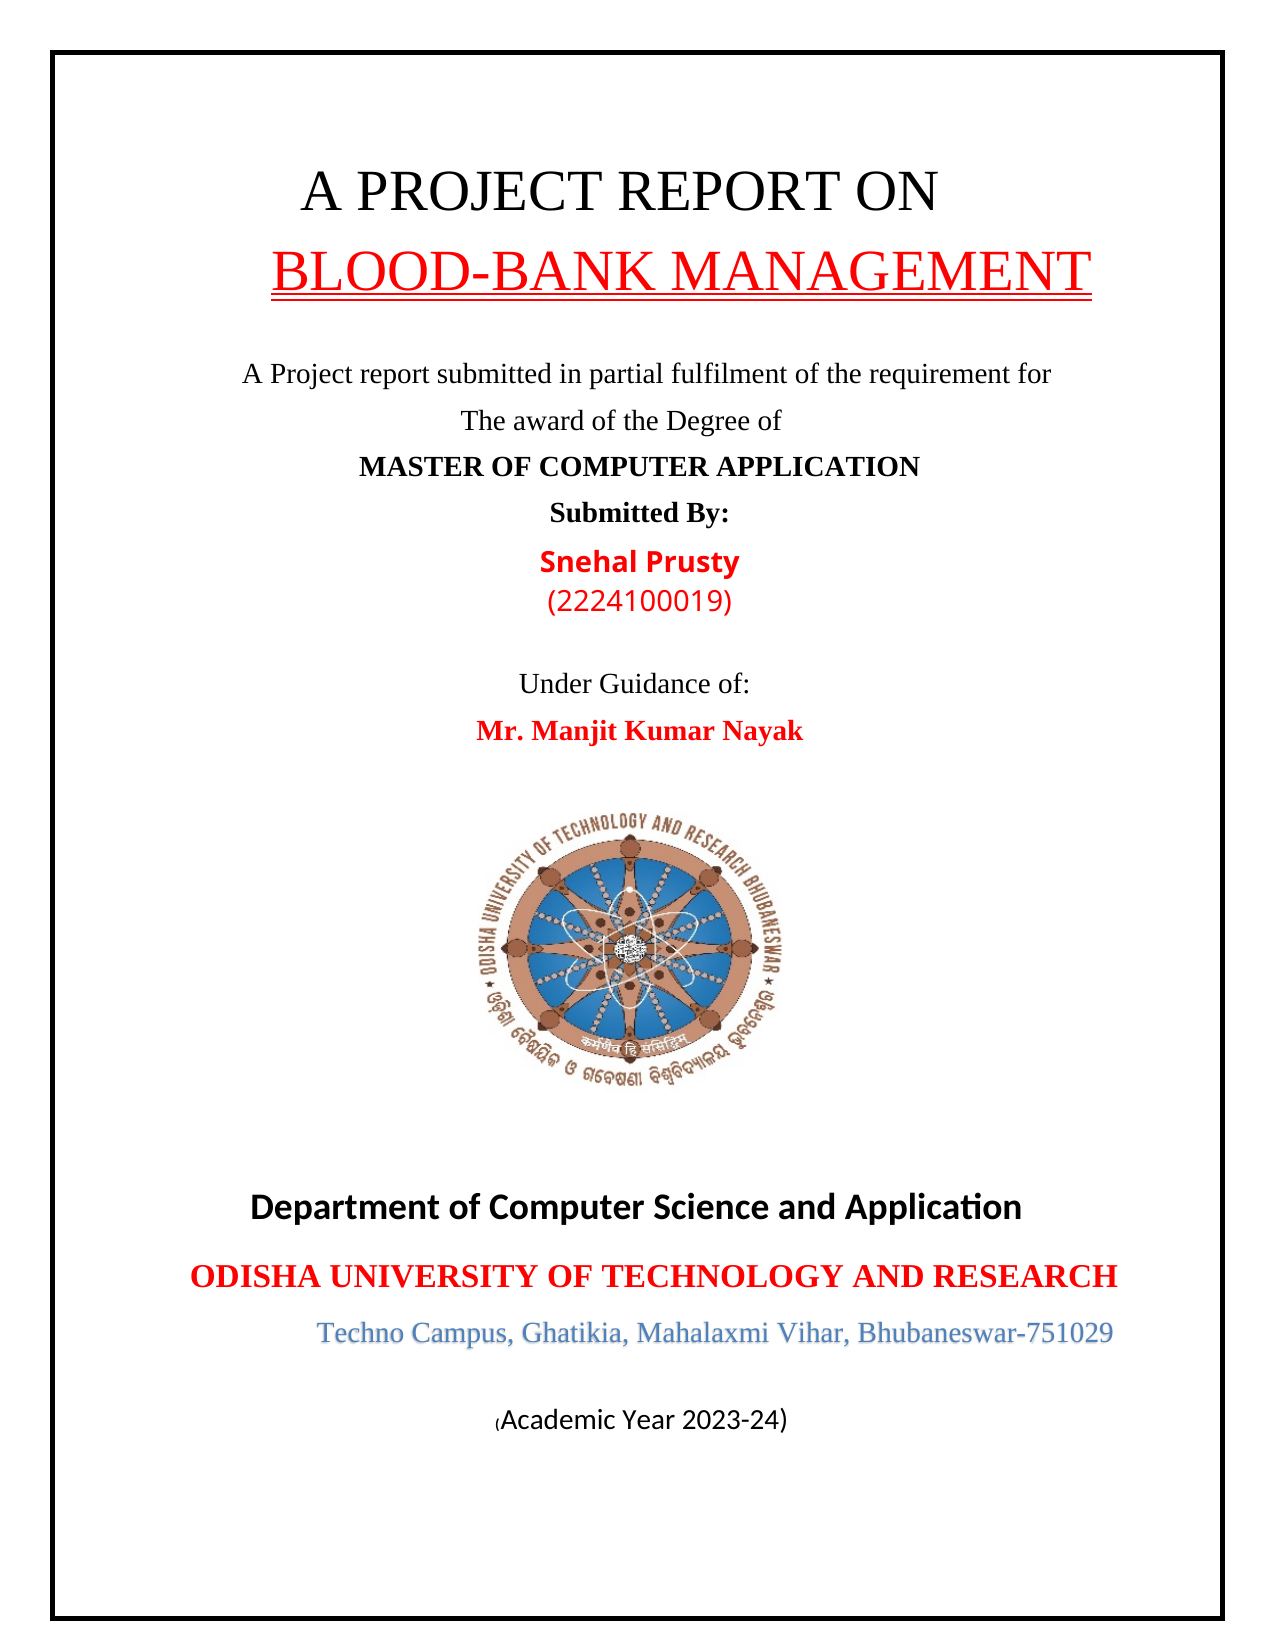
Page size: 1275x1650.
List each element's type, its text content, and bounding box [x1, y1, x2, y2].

subtitle ODISHA UNIVERSITY OF TECHNOLOGY AND RESEARCH [139, 1256, 1139, 1294]
text (2224100019) [139, 581, 1139, 620]
text A Project report submitted in partial fulfilment of the requirement for [139, 357, 1139, 390]
text (Academic Year 2023-24) [139, 1401, 1139, 1436]
text Mr. Manjit Kumar Nayak [139, 713, 1139, 746]
text Department of Computer Science and Application [239, 1183, 1034, 1228]
text Snehal Prusty [139, 541, 1139, 581]
text The award of the Degree of [139, 403, 1139, 436]
text BLOOD-BANK MANAGEMENT [139, 236, 1139, 303]
text Under Guidance of: [139, 667, 1139, 700]
text Submitted By: [139, 495, 1139, 528]
picture [314, 1320, 1114, 1351]
picture [607, 948, 680, 1091]
text MASTER OF COMPUTER APPLICATION [139, 449, 1139, 482]
text A PROJECT REPORT ON [139, 156, 1139, 223]
